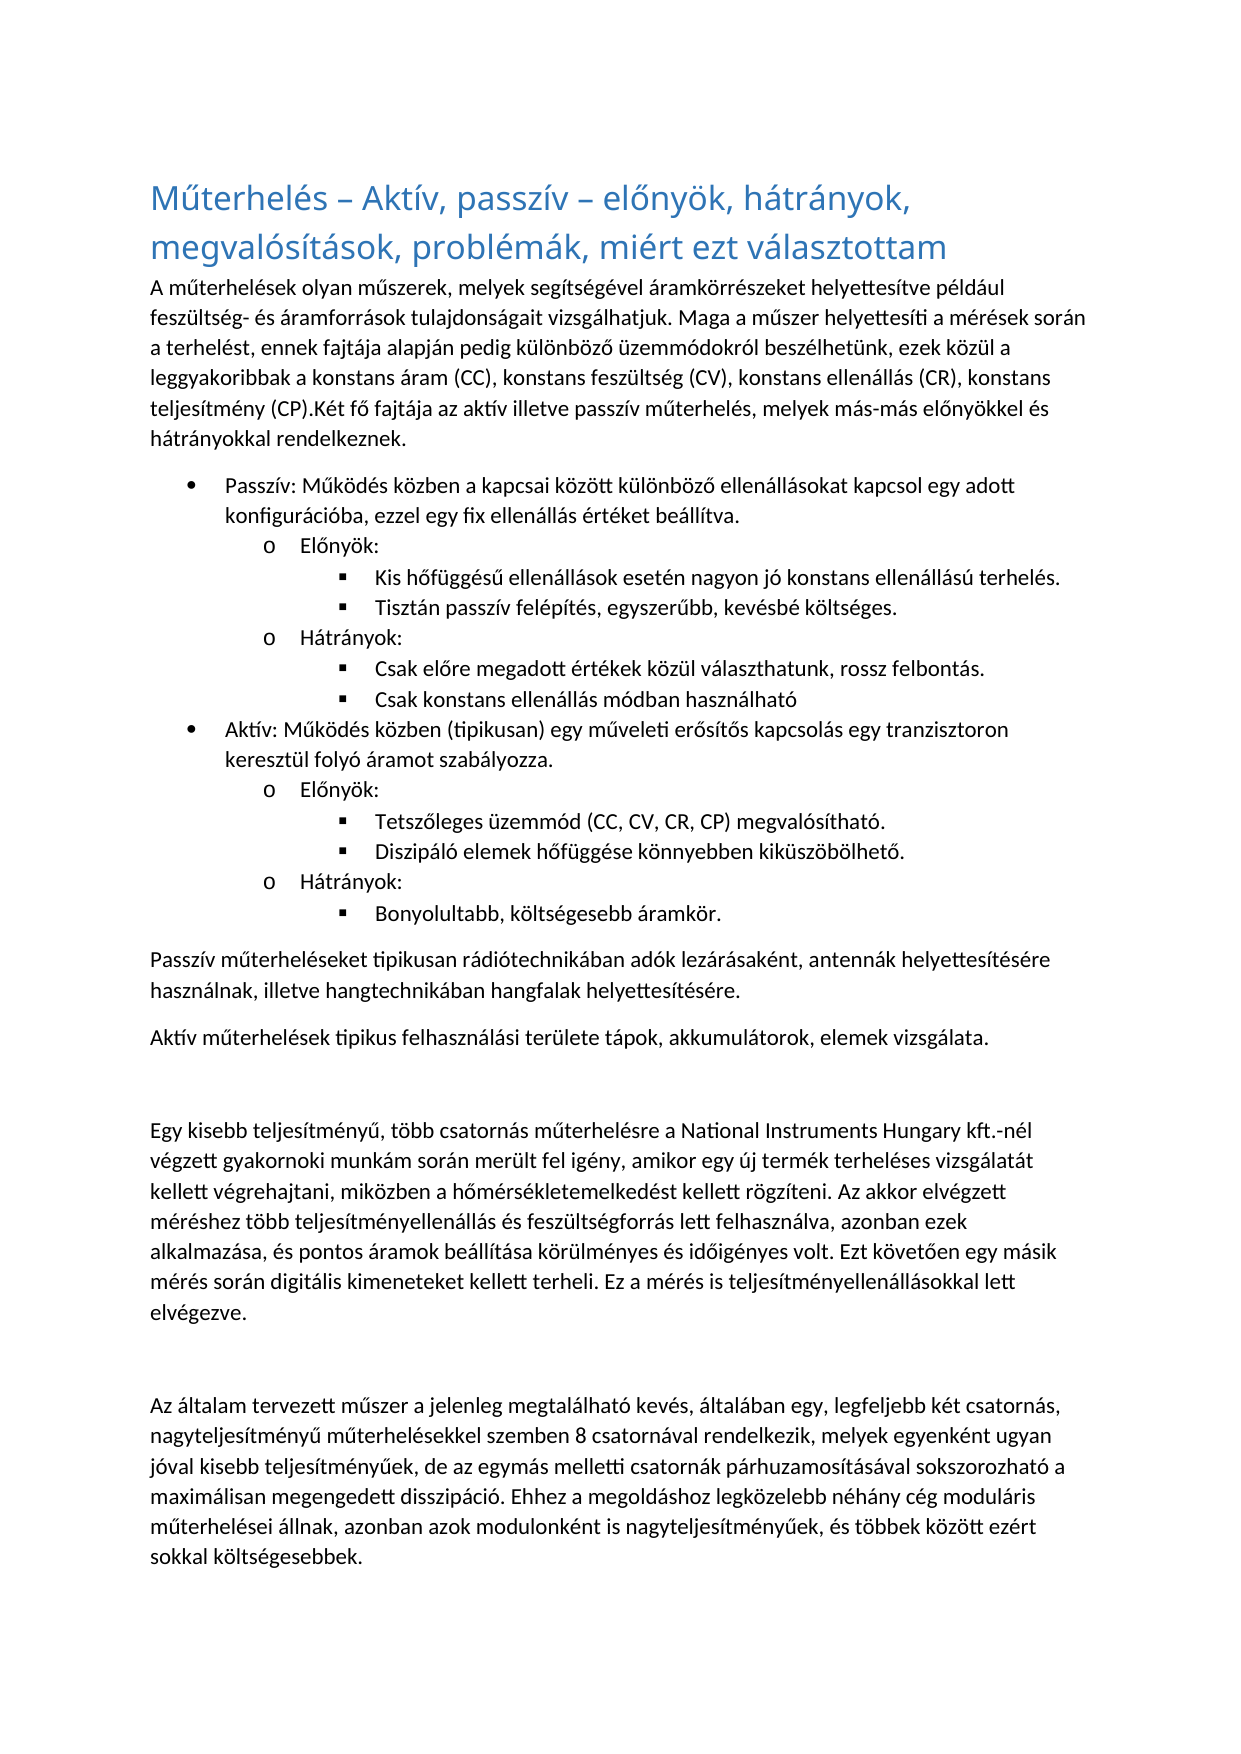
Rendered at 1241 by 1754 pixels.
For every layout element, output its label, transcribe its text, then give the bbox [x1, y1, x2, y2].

text Passzív műterheléseket tipikusan rádiótechnikában adók lezárásaként, antennák helyettesítésére használnak, illetve hangtechnikában hangfalak helyettesítésére. [150, 946, 1090, 1004]
list Csak előre megadott értékek közül választhatunk, rossz felbontás. [337, 654, 1090, 683]
list Előnyök: [262, 775, 1090, 804]
list Hátrányok: [262, 623, 1090, 652]
list Kis hőfüggésű ellenállások esetén nagyon jó konstans ellenállású terhelés. [337, 563, 1090, 591]
text Az általam tervezett műszer a jelenleg megtalálható kevés, általában egy, legfeljebb két csatornás, nagyteljesítményű műterhelésekkel szemben 8 csatornával rendelkezik, melyek egyenként ugyan jóval kisebb teljesítményűek, de az egymás melletti csatornák párhuzamosításával sokszorozható a maximálisan megengedett disszipáció. Ehhez a megoldáshoz legközelebb néhány cég moduláris műterhelései állnak, azonban azok modulonként is nagyteljesítményűek, és többek között ezért sokkal költségesebbek. [150, 1391, 1090, 1571]
list Előnyök: [262, 531, 1090, 560]
list Aktív: Működés közben (tipikusan) egy műveleti erősítős kapcsolás egy tranzisztoron keresztül folyó áramot szabályozza. [187, 715, 1090, 773]
list Tetszőleges üzemmód (CC, CV, CR, CP) megvalósítható. [337, 807, 1090, 835]
text Egy kisebb teljesítményű, több csatornás műterhelésre a National Instruments Hungary kft.-nél végzett gyakornoki munkám során merült fel igény, amikor egy új termék terheléses vizsgálatát kellett végrehajtani, miközben a hőmérsékletemelkedést kellett rögzíteni. Az akkor elvégzett méréshez több teljesítményellenállás és feszültségforrás lett felhasználva, azonban ezek alkalmazása, és pontos áramok beállítása körülményes és időigényes volt. Ezt követően egy másik mérés során digitális kimeneteket kellett terheli. Ez a mérés is teljesítményellenállásokkal lett elvégezve. [150, 1116, 1090, 1326]
list Tisztán passzív felépítés, egyszerűbb, kevésbé költséges. [337, 593, 1090, 621]
list Hátrányok: [262, 867, 1090, 896]
list Bonyolultabb, költségesebb áramkör. [337, 899, 1090, 927]
list Passzív: Működés közben a kapcsai között különböző ellenállásokat kapcsol egy adott konfigurációba, ezzel egy fix ellenállás értéket beállítva. [187, 471, 1090, 529]
text A műterhelések olyan műszerek, melyek segítségével áramkörrészeket helyettesítve például feszültség- és áramforrások tulajdonságait vizsgálhatjuk. Maga a műszer helyettesíti a mérések során a terhelést, ennek fajtája alapján pedig különböző üzemmódokról beszélhetünk, ezek közül a leggyakoribbak a konstans áram (CC), konstans feszültség (CV), konstans ellenállás (CR), konstans teljesítmény (CP).Két fő fajtája az aktív illetve passzív műterhelés, melyek más-más előnyökkel és hátrányokkal rendelkeznek. [150, 273, 1090, 452]
list Diszipáló elemek hőfüggése könnyebben kiküszöbölhető. [337, 837, 1090, 865]
list Csak konstans ellenállás módban használható [337, 685, 1090, 713]
subtitle Műterhelés – Aktív, passzív – előnyök, hátrányok, megvalósítások, problémák, miért ezt választottam [150, 175, 1090, 269]
text Aktív műterhelések tipikus felhasználási területe tápok, akkumulátorok, elemek vizsgálata. [150, 1023, 1090, 1051]
